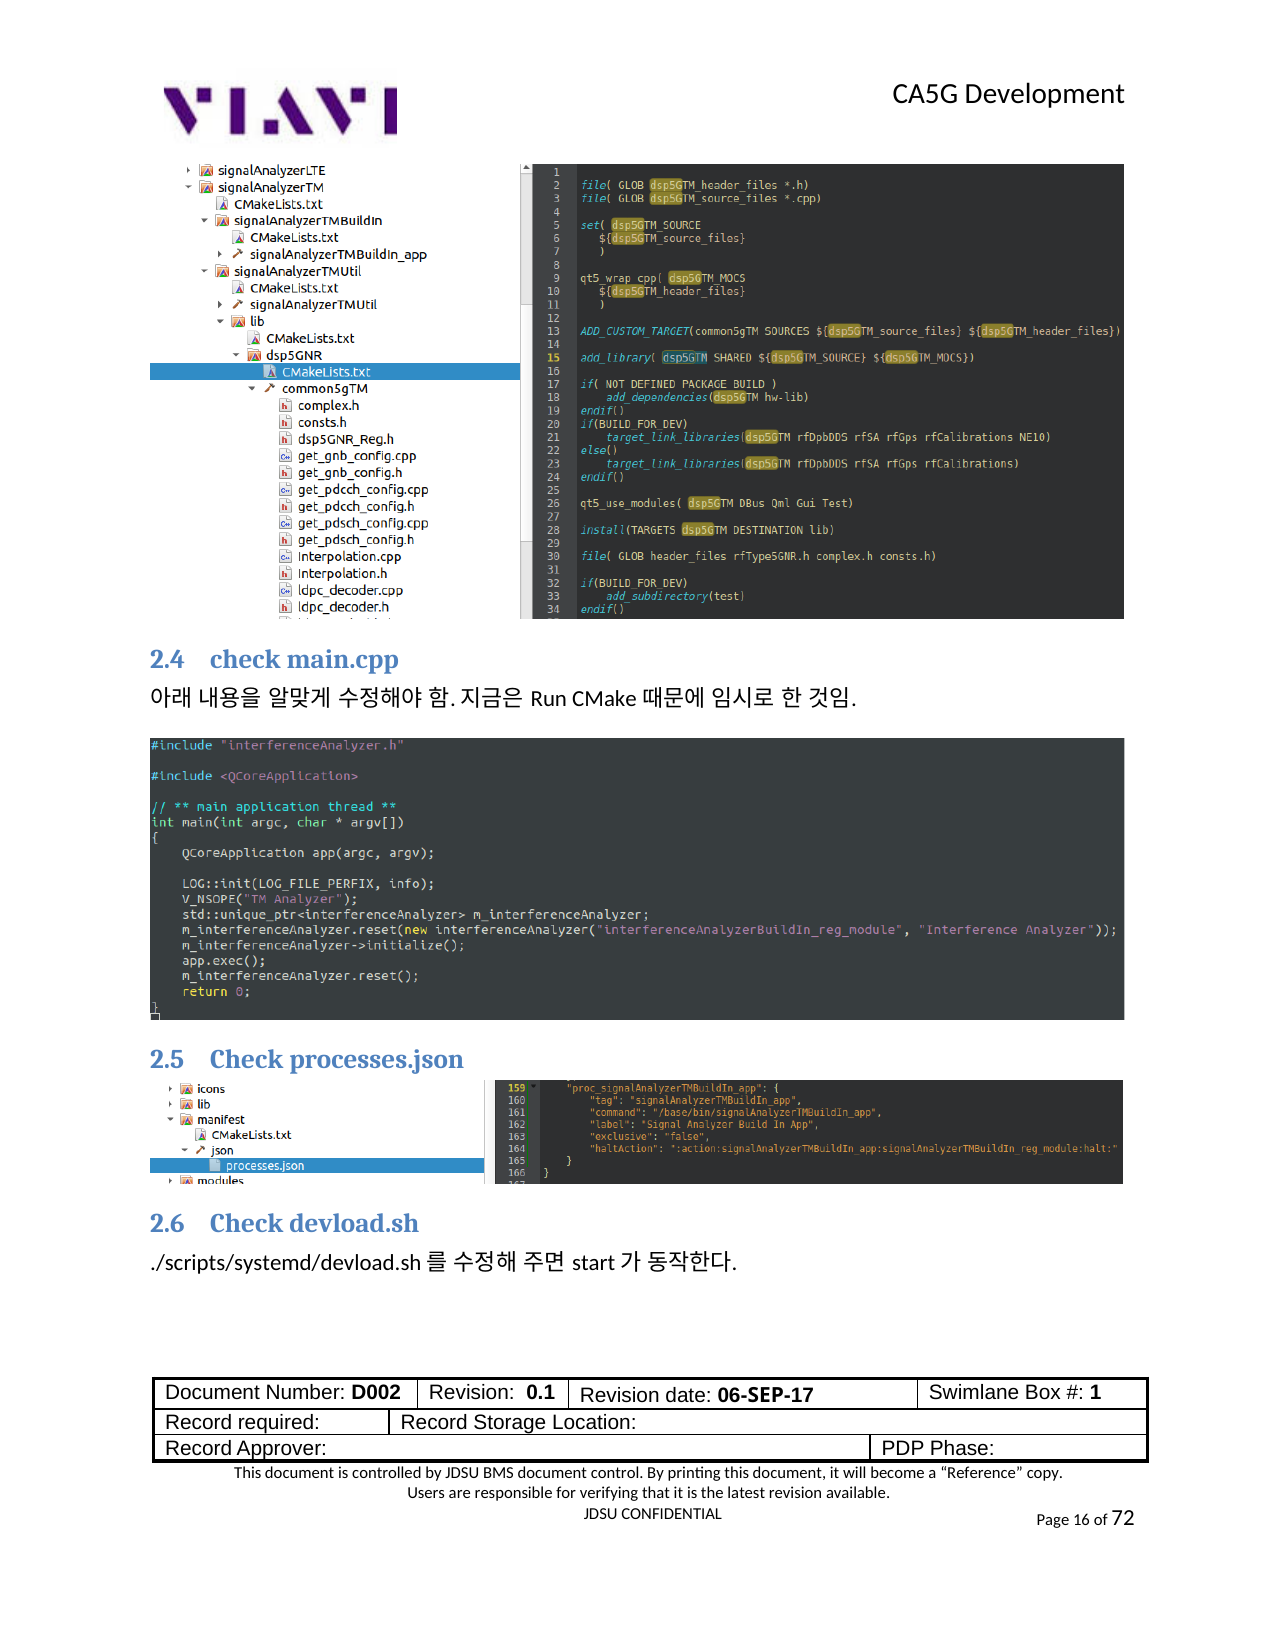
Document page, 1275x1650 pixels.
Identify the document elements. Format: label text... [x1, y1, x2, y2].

subtitle check main.cpp [150, 644, 1125, 675]
subtitle Check devload.sh [150, 1208, 1125, 1239]
picture [150, 164, 1124, 619]
text ./scripts/systemd/devload.sh를 수정해 주면 start가 동작한다. [150, 1244, 1125, 1277]
subtitle Check processes.json [150, 1044, 1125, 1075]
picture [162, 68, 397, 146]
picture [150, 1080, 1123, 1184]
text 아래 내용을 알맞게 수정해야 함. 지금은 Run CMake 때문에 임시로 한 것임. [150, 679, 1125, 713]
picture [150, 738, 1125, 1020]
